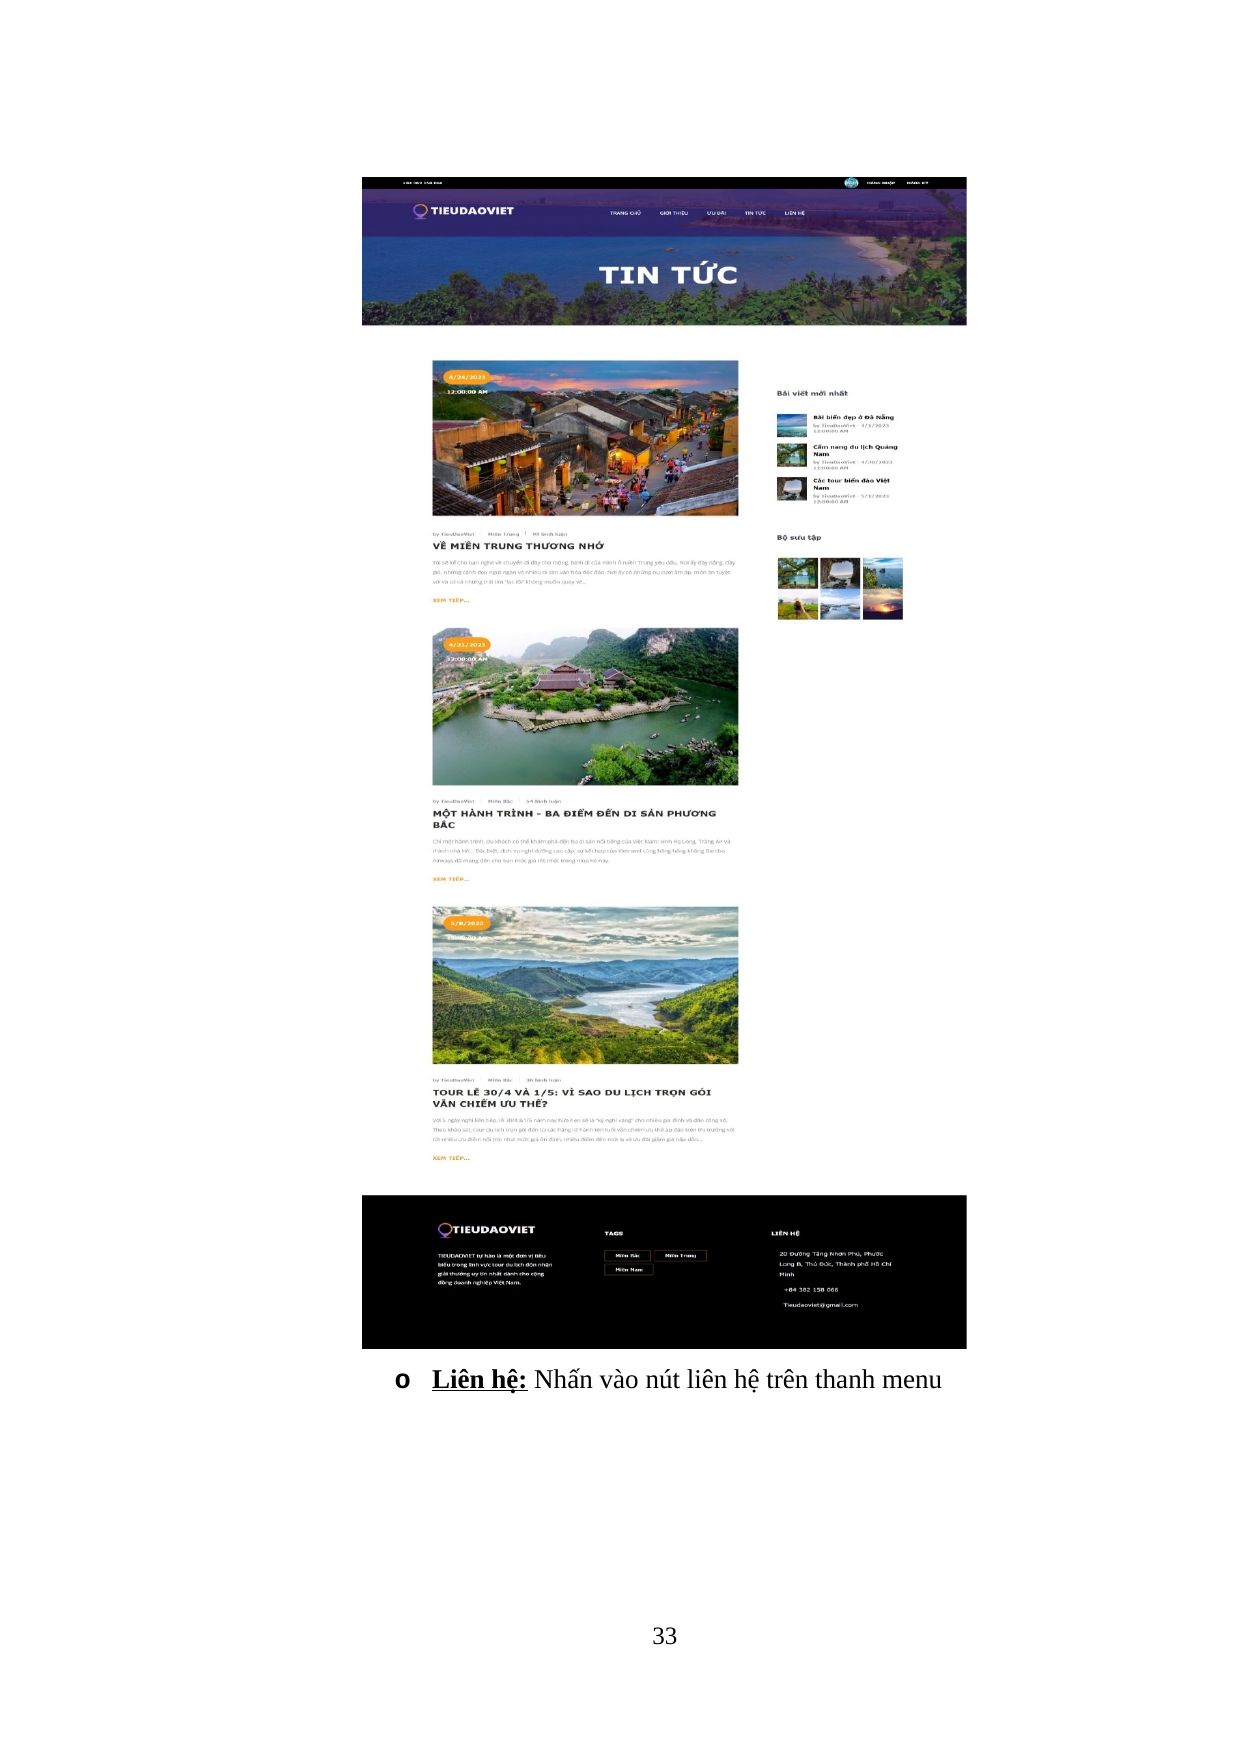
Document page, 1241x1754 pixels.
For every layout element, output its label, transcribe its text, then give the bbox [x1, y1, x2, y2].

picture [362, 177, 967, 1349]
list Liên hệ: Nhấn vào nút liên hệ trên thanh menu [394, 1363, 1122, 1396]
